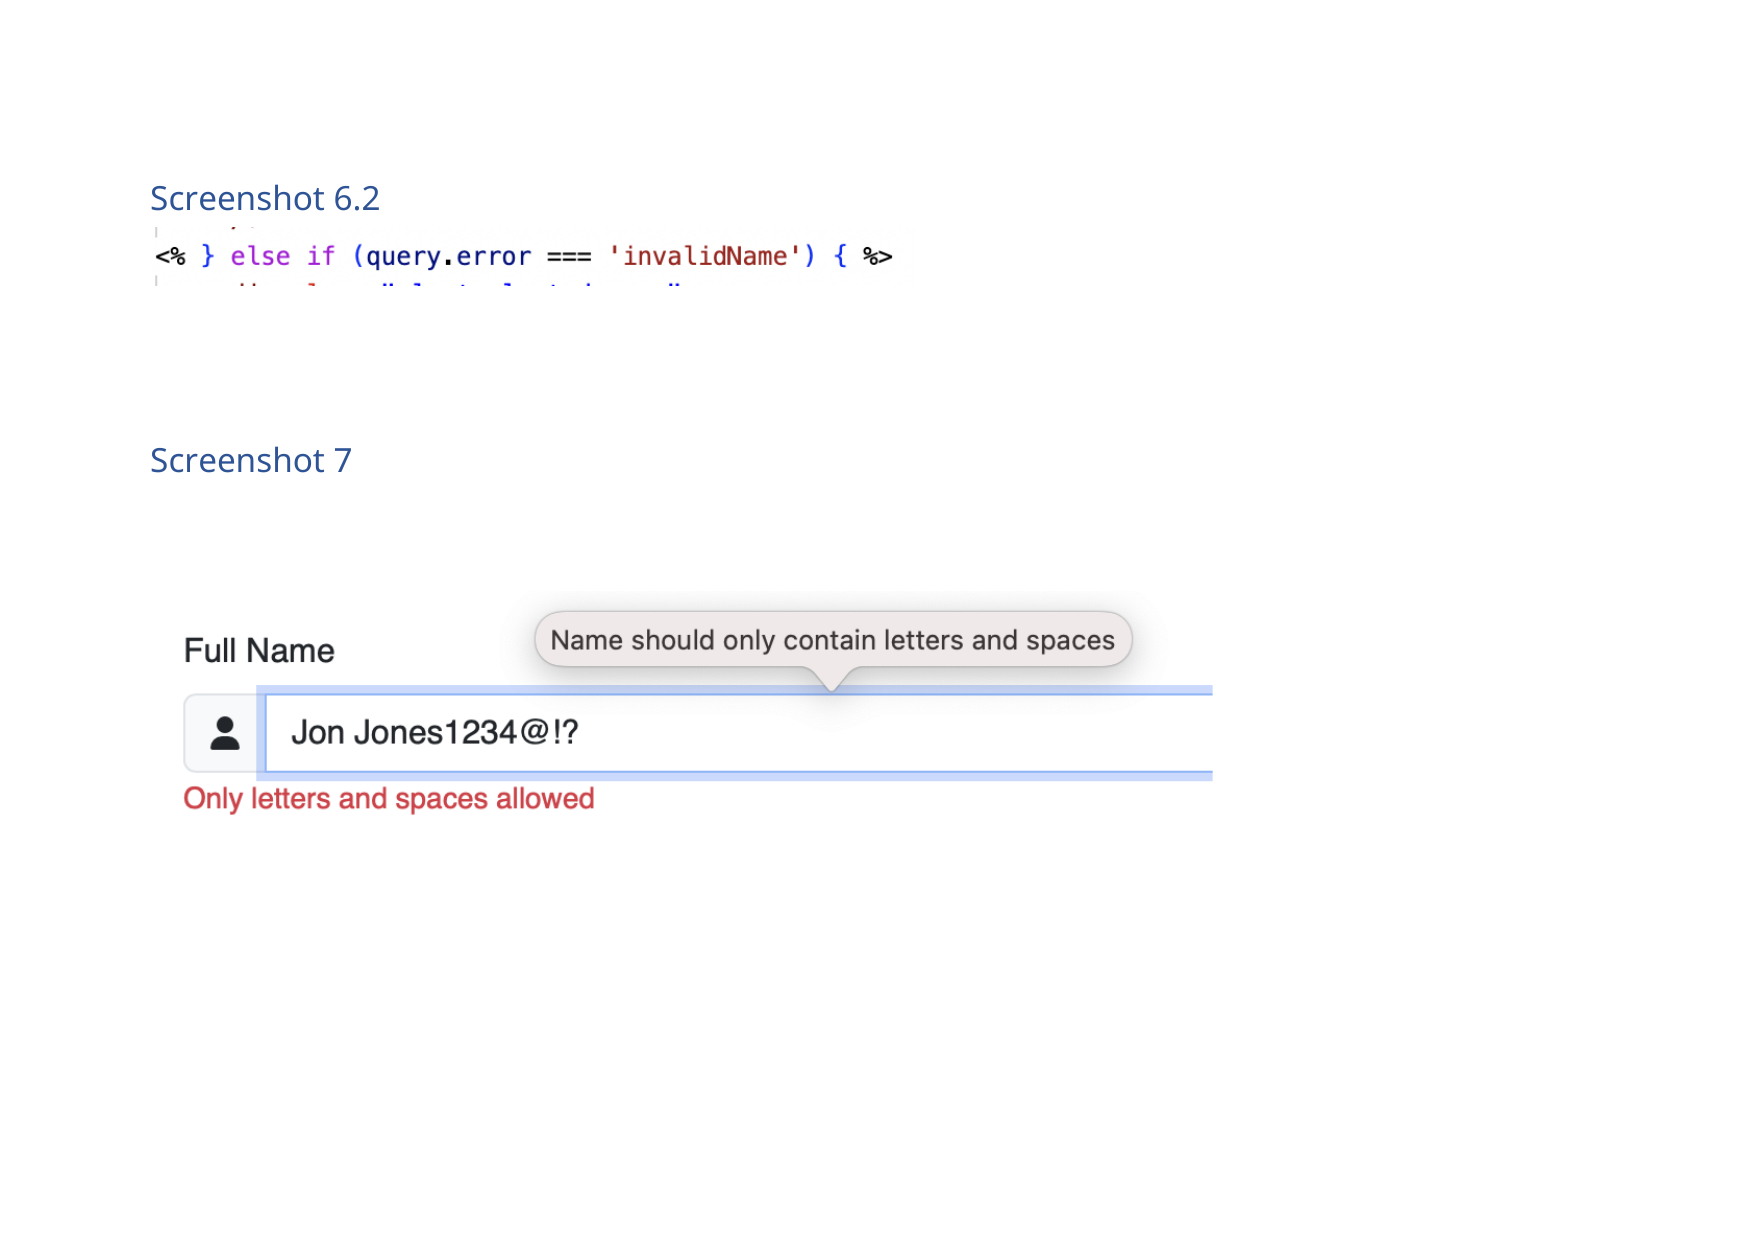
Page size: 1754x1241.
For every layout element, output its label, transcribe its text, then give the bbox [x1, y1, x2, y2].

picture [150, 591, 1213, 846]
picture [150, 227, 915, 286]
subtitle Screenshot 6.2 [150, 175, 1604, 220]
subtitle Screenshot 7 [150, 437, 1604, 482]
